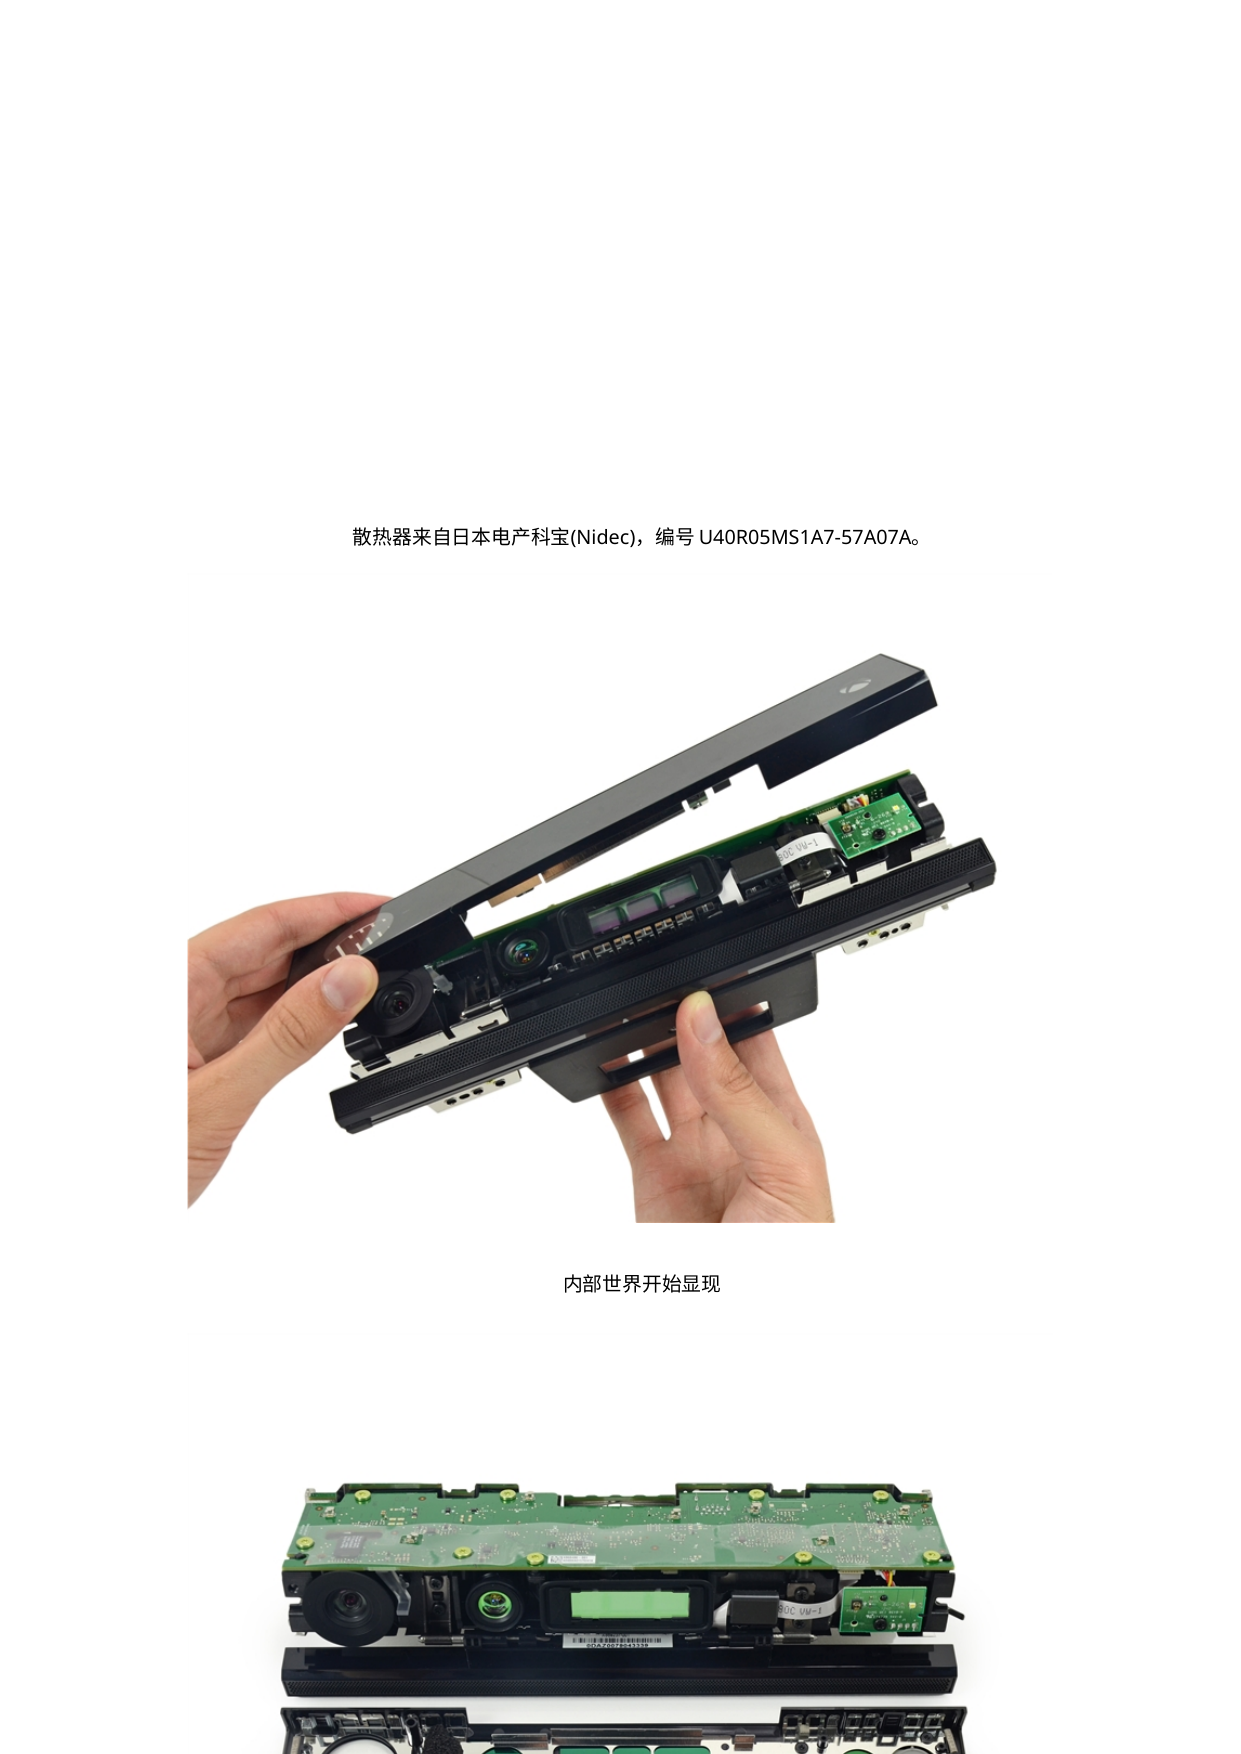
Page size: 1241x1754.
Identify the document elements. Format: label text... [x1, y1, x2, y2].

picture [187, 573, 1053, 1223]
picture [187, 1333, 1053, 1754]
text 内部世界开始显现 [231, 1267, 1053, 1299]
text 散热器来自日本电产科宝(Nidec)，编号U40R05MS1A7-57A07A。 [231, 519, 1053, 552]
